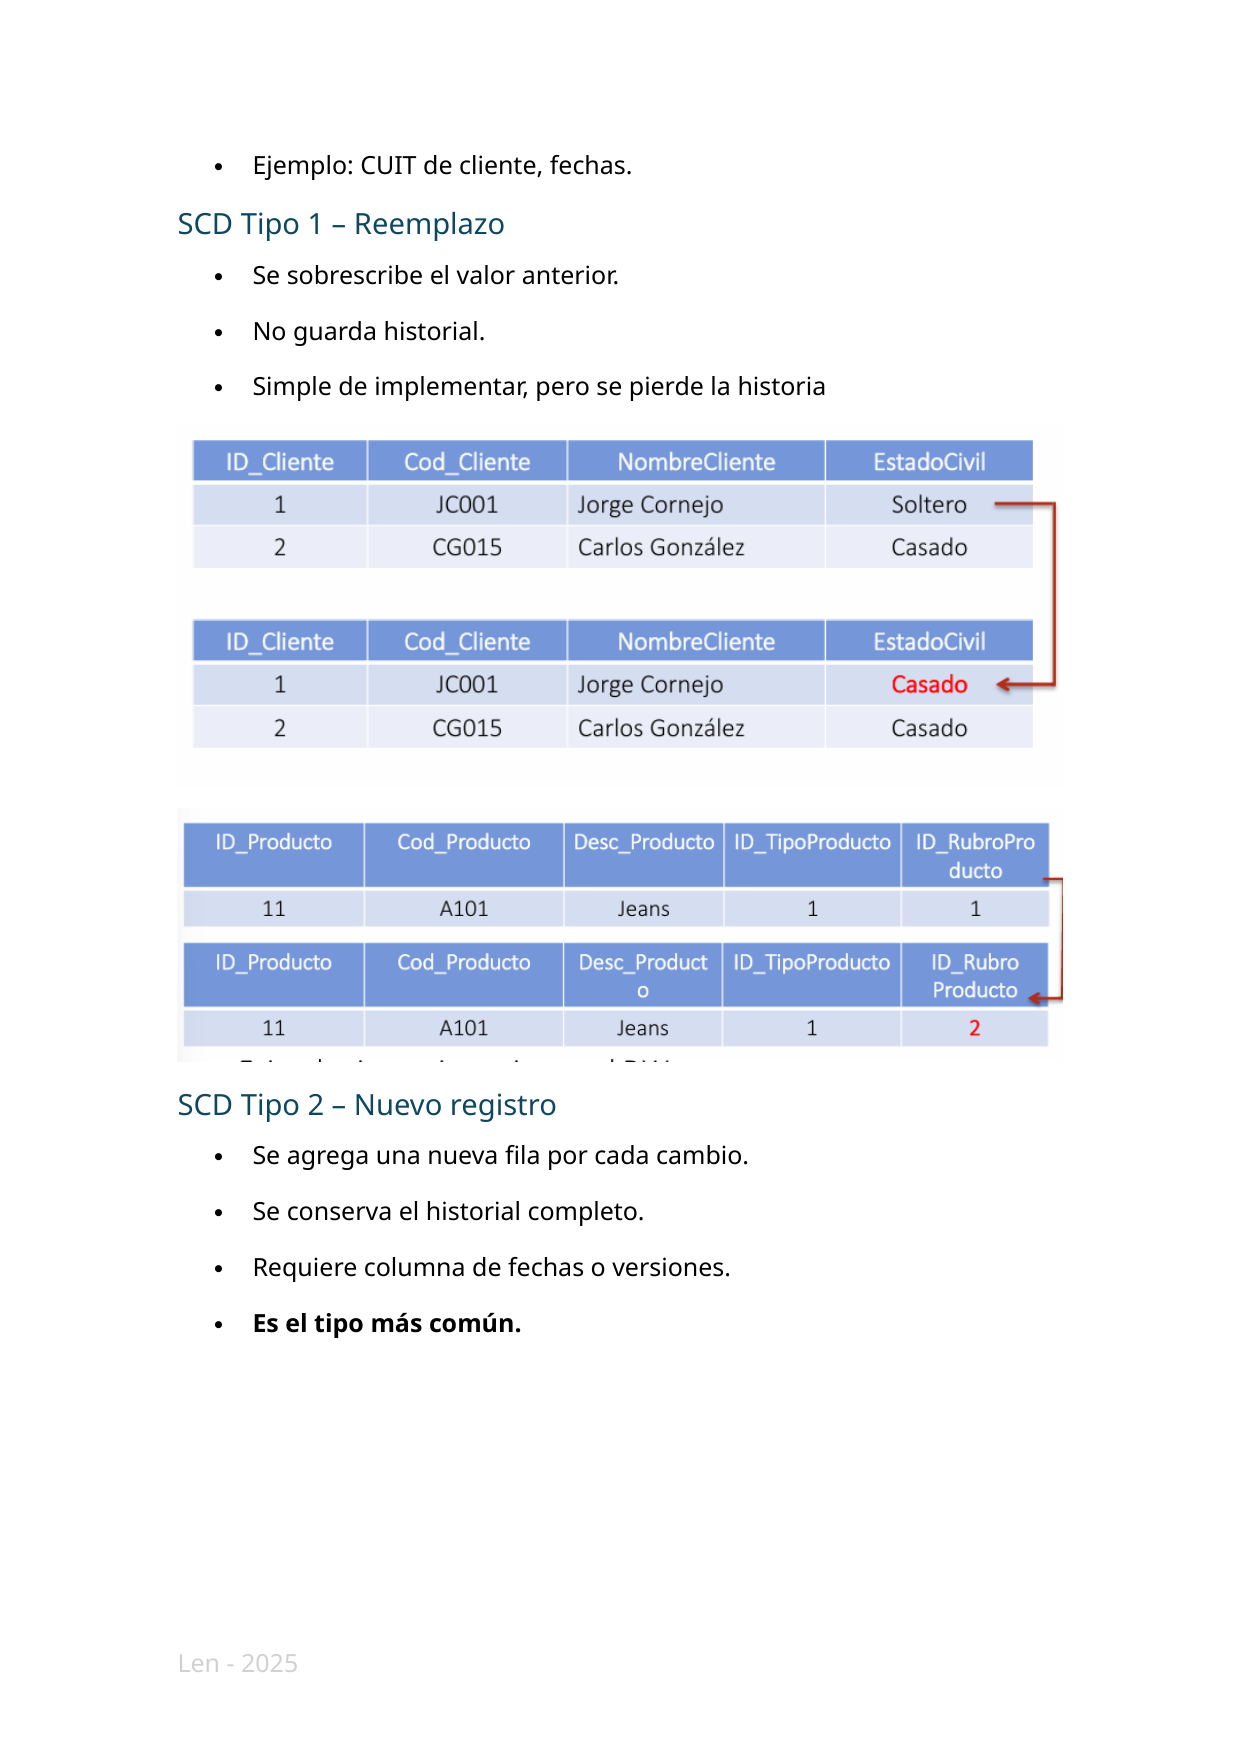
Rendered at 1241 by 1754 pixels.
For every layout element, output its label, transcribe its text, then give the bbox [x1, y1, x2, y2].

list Se agrega una nueva fila por cada cambio. [215, 1138, 1063, 1172]
list Se sobrescribe el valor anterior. [215, 257, 1063, 291]
list Ejemplo: CUIT de cliente, fechas. [215, 148, 1063, 182]
picture [177, 808, 1063, 1062]
list Se conserva el historial completo. [215, 1193, 1063, 1228]
picture [177, 425, 1063, 787]
subtitle SCD Tipo 1 – Reemplazo [177, 203, 1063, 243]
list No guarda historial. [215, 313, 1063, 347]
list Requiere columna de fechas o versiones. [215, 1249, 1063, 1283]
list Es el tipo más común. [215, 1305, 1063, 1339]
subtitle SCD Tipo 2 – Nuevo registro [177, 1084, 1063, 1123]
list Simple de implementar, pero se pierde la historia [215, 369, 1063, 403]
